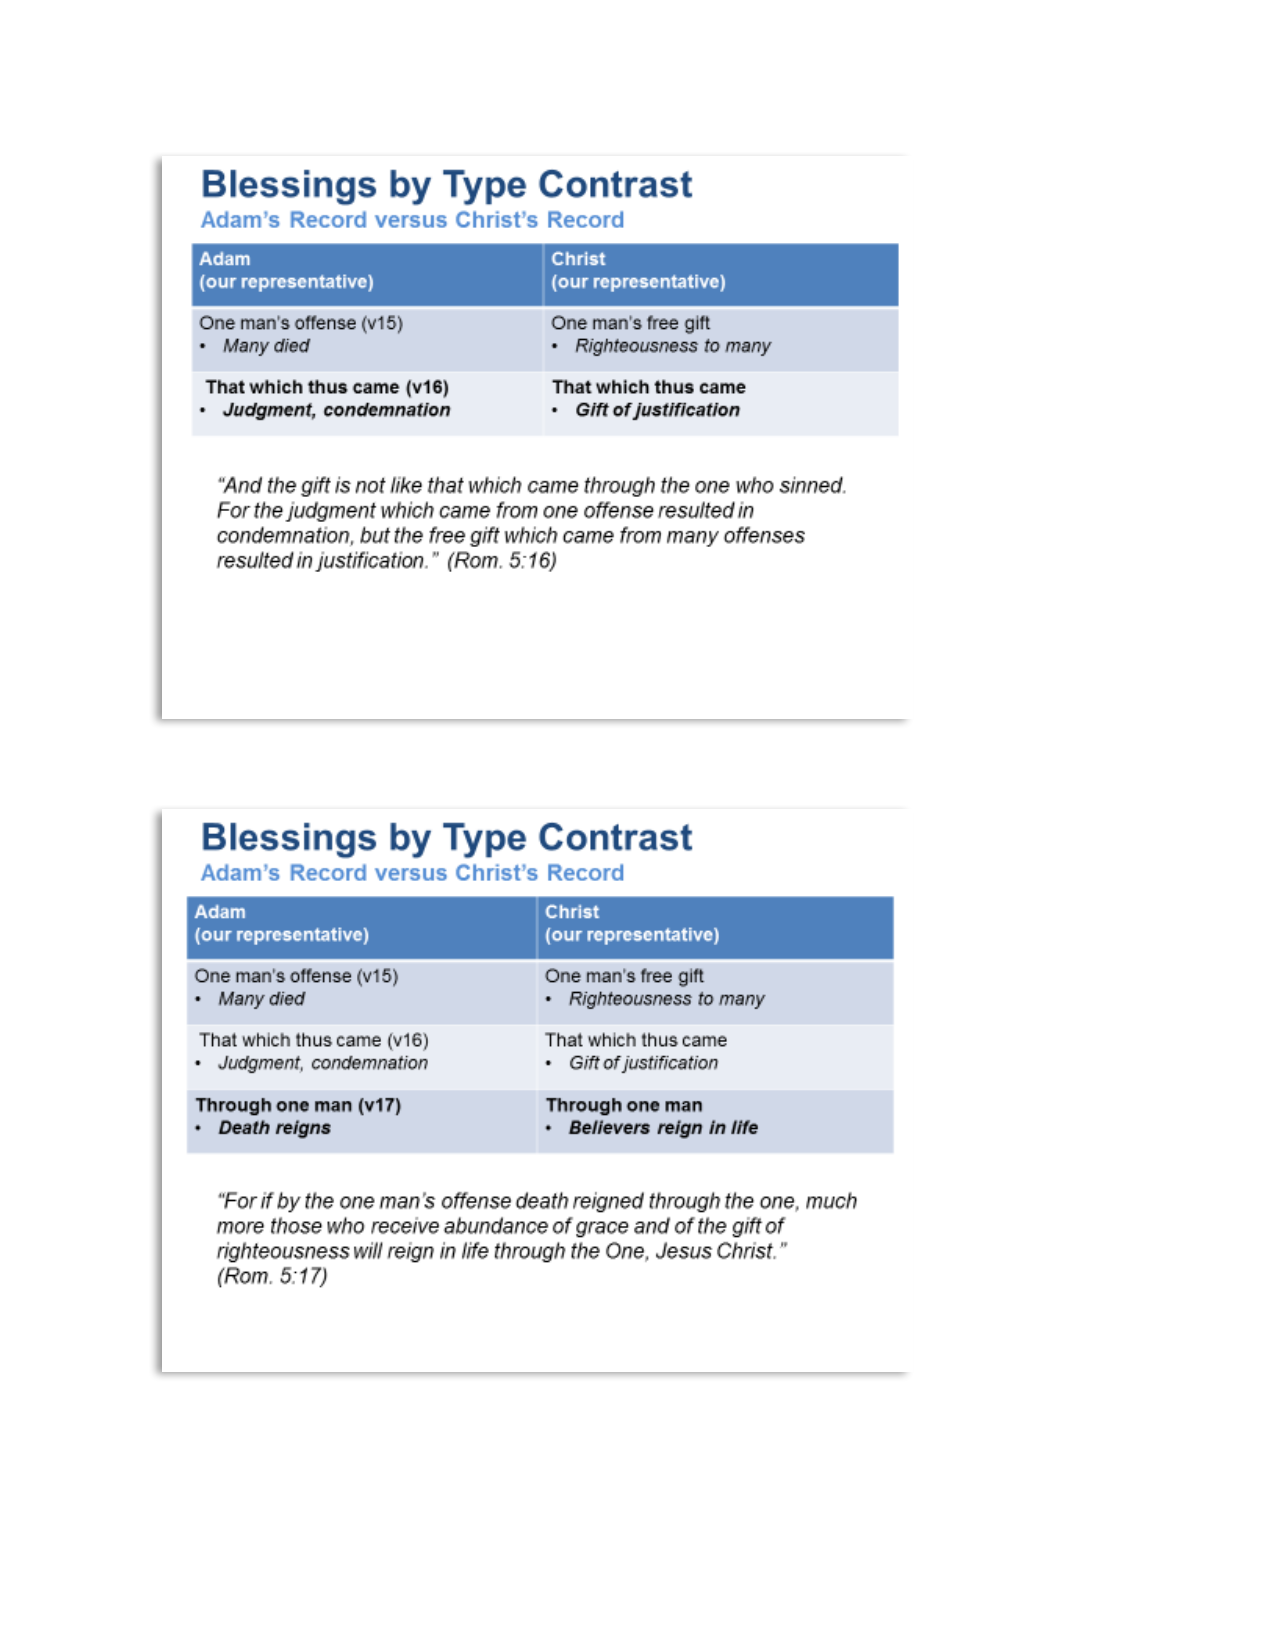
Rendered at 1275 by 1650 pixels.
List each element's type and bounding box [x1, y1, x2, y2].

picture [162, 156, 913, 719]
picture [162, 809, 913, 1372]
